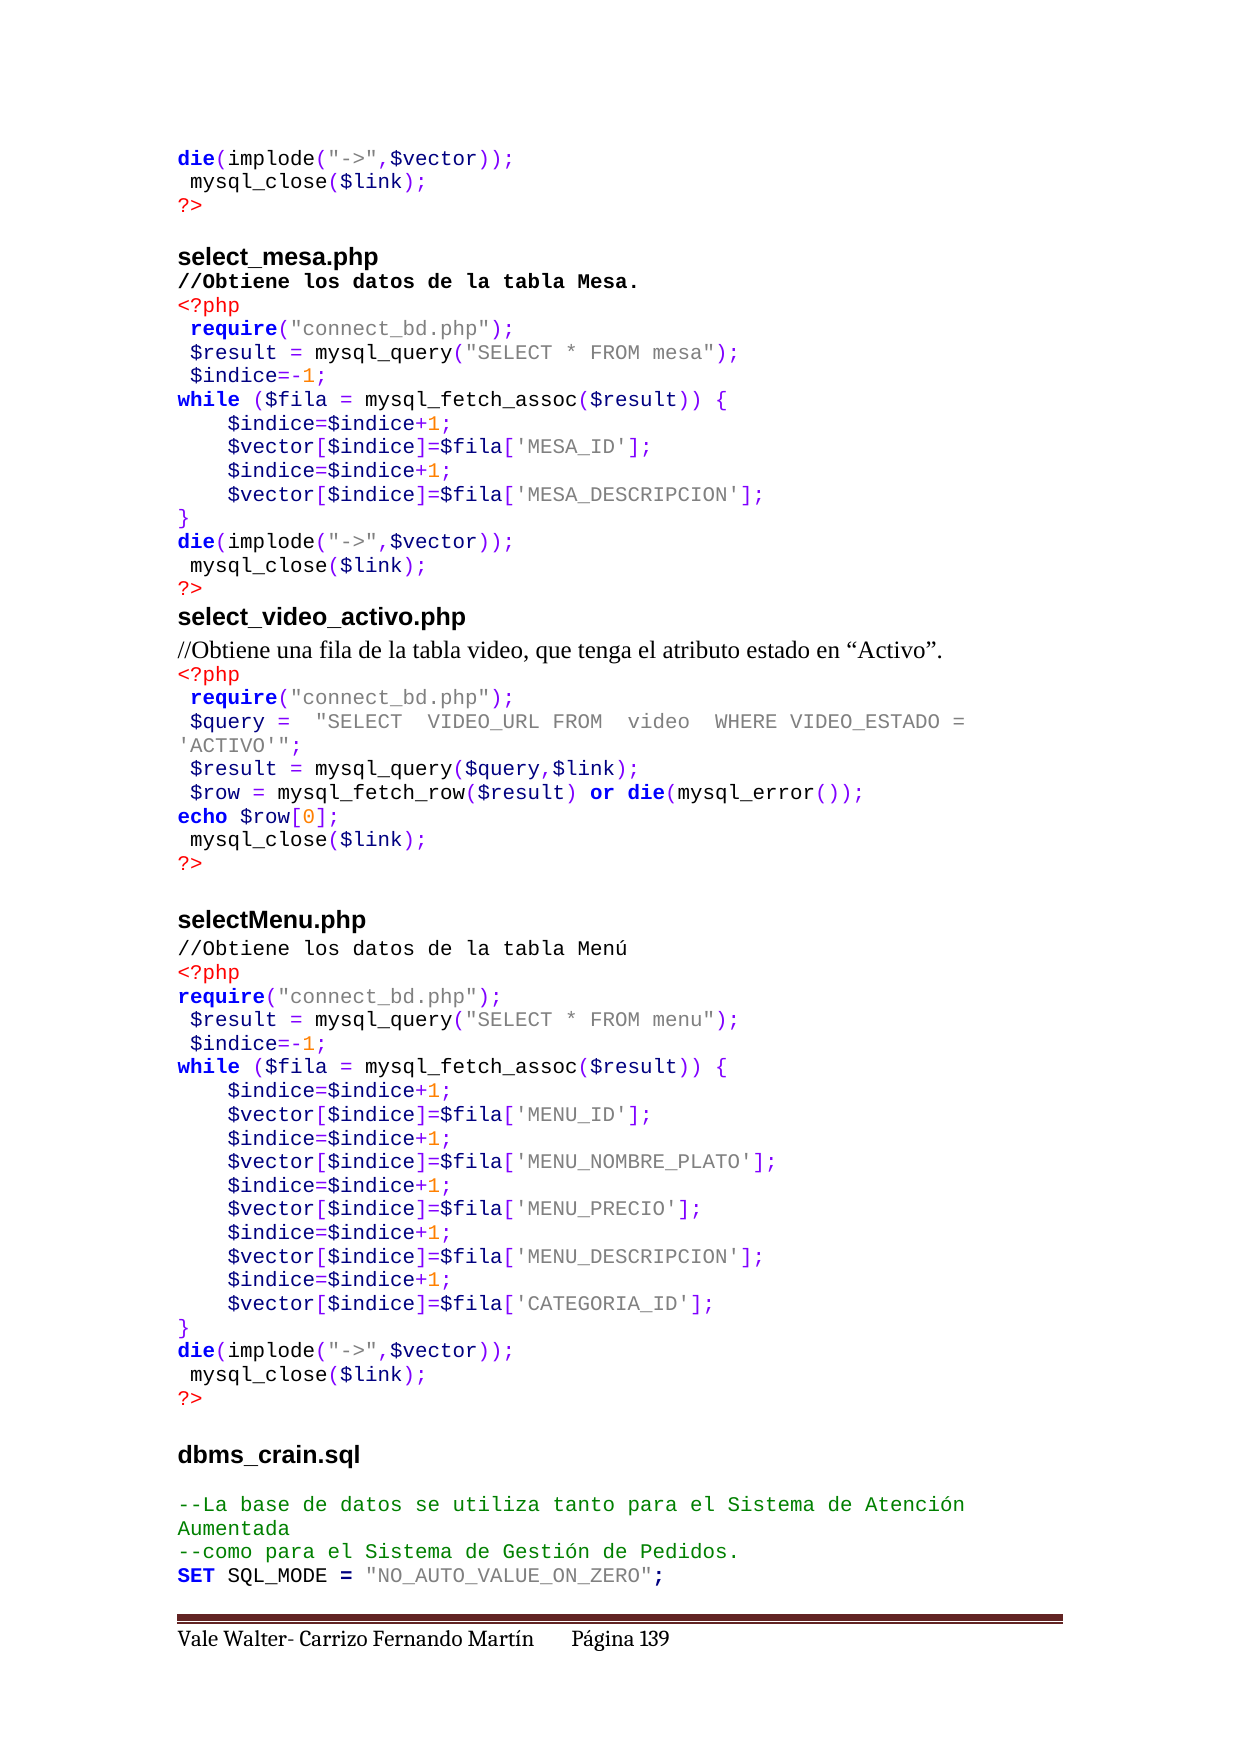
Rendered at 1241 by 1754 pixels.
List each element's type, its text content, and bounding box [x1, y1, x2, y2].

text $vector[$indice]=$fila['MENU_ID']; [177, 1104, 1063, 1127]
text //Obtiene los datos de la tabla Menú [177, 938, 1063, 962]
text require("connect_bd.php"); [177, 687, 1063, 711]
text mysql_close($link); [177, 555, 1063, 578]
text $query = "SELECT VIDEO_URL FROM video WHERE VIDEO_ESTADO = 'ACTIVO'"; [177, 711, 1063, 758]
text mysql_close($link); [177, 171, 1063, 195]
text $vector[$indice]=$fila['MESA_ID']; [177, 436, 1063, 460]
text die(implode("->",$vector)); [177, 1340, 1063, 1364]
text select_video_activo.php [177, 602, 1063, 631]
text ?> [177, 853, 1063, 877]
text mysql_close($link); [177, 1364, 1063, 1388]
text $indice=$indice+1; [177, 1175, 1063, 1198]
text } [177, 1317, 1063, 1340]
text <?php [177, 664, 1063, 687]
text mysql_close($link); [177, 829, 1063, 853]
text $indice=-1; [177, 366, 1063, 389]
text $result = mysql_query("SELECT * FROM mesa"); [177, 342, 1063, 366]
text $vector[$indice]=$fila['CATEGORIA_ID']; [177, 1293, 1063, 1317]
text $vector[$indice]=$fila['MENU_PRECIO']; [177, 1198, 1063, 1222]
text require("connect_bd.php"); [177, 986, 1063, 1009]
text while ($fila = mysql_fetch_assoc($result)) { [177, 389, 1063, 413]
text $vector[$indice]=$fila['MESA_DESCRIPCION']; [177, 484, 1063, 507]
text $row = mysql_fetch_row($result) or die(mysql_error()); [177, 782, 1063, 806]
text ?> [177, 1388, 1063, 1411]
text die(implode("->",$vector)); [177, 531, 1063, 555]
text while ($fila = mysql_fetch_assoc($result)) { [177, 1057, 1063, 1080]
text $indice=$indice+1; [177, 1222, 1063, 1246]
text $indice=$indice+1; [177, 1127, 1063, 1151]
text die(implode("->",$vector)); [177, 148, 1063, 171]
text <?php [177, 294, 1063, 318]
text require("connect_bd.php"); [177, 318, 1063, 342]
text //Obtiene una fila de la tabla video, que tenga el atributo estado en “Activo”. [177, 635, 1063, 664]
text echo $row[0]; [177, 806, 1063, 829]
text $result = mysql_query($query,$link); [177, 758, 1063, 782]
text $indice=$indice+1; [177, 413, 1063, 436]
text dbms_crain.sql [177, 1440, 1063, 1469]
text ?> [177, 578, 1063, 602]
text } [177, 507, 1063, 531]
text --como para el Sistema de Gestión de Pedidos. [177, 1541, 1063, 1565]
text $vector[$indice]=$fila['MENU_NOMBRE_PLATO']; [177, 1151, 1063, 1175]
text SET SQL_MODE = "NO_AUTO_VALUE_ON_ZERO"; [177, 1565, 1063, 1588]
text selectMenu.php [177, 905, 1063, 934]
text $vector[$indice]=$fila['MENU_DESCRIPCION']; [177, 1246, 1063, 1269]
text $indice=-1; [177, 1033, 1063, 1057]
text --La base de datos se utiliza tanto para el Sistema de Atención Aumentada [177, 1494, 1063, 1541]
text <?php [177, 962, 1063, 986]
text ?> [177, 195, 1063, 218]
text $indice=$indice+1; [177, 460, 1063, 484]
text $indice=$indice+1; [177, 1080, 1063, 1104]
text $result = mysql_query("SELECT * FROM menu"); [177, 1009, 1063, 1033]
text //Obtiene los datos de la tabla Mesa. [177, 271, 1063, 294]
text select_mesa.php [177, 242, 1063, 271]
text $indice=$indice+1; [177, 1269, 1063, 1293]
